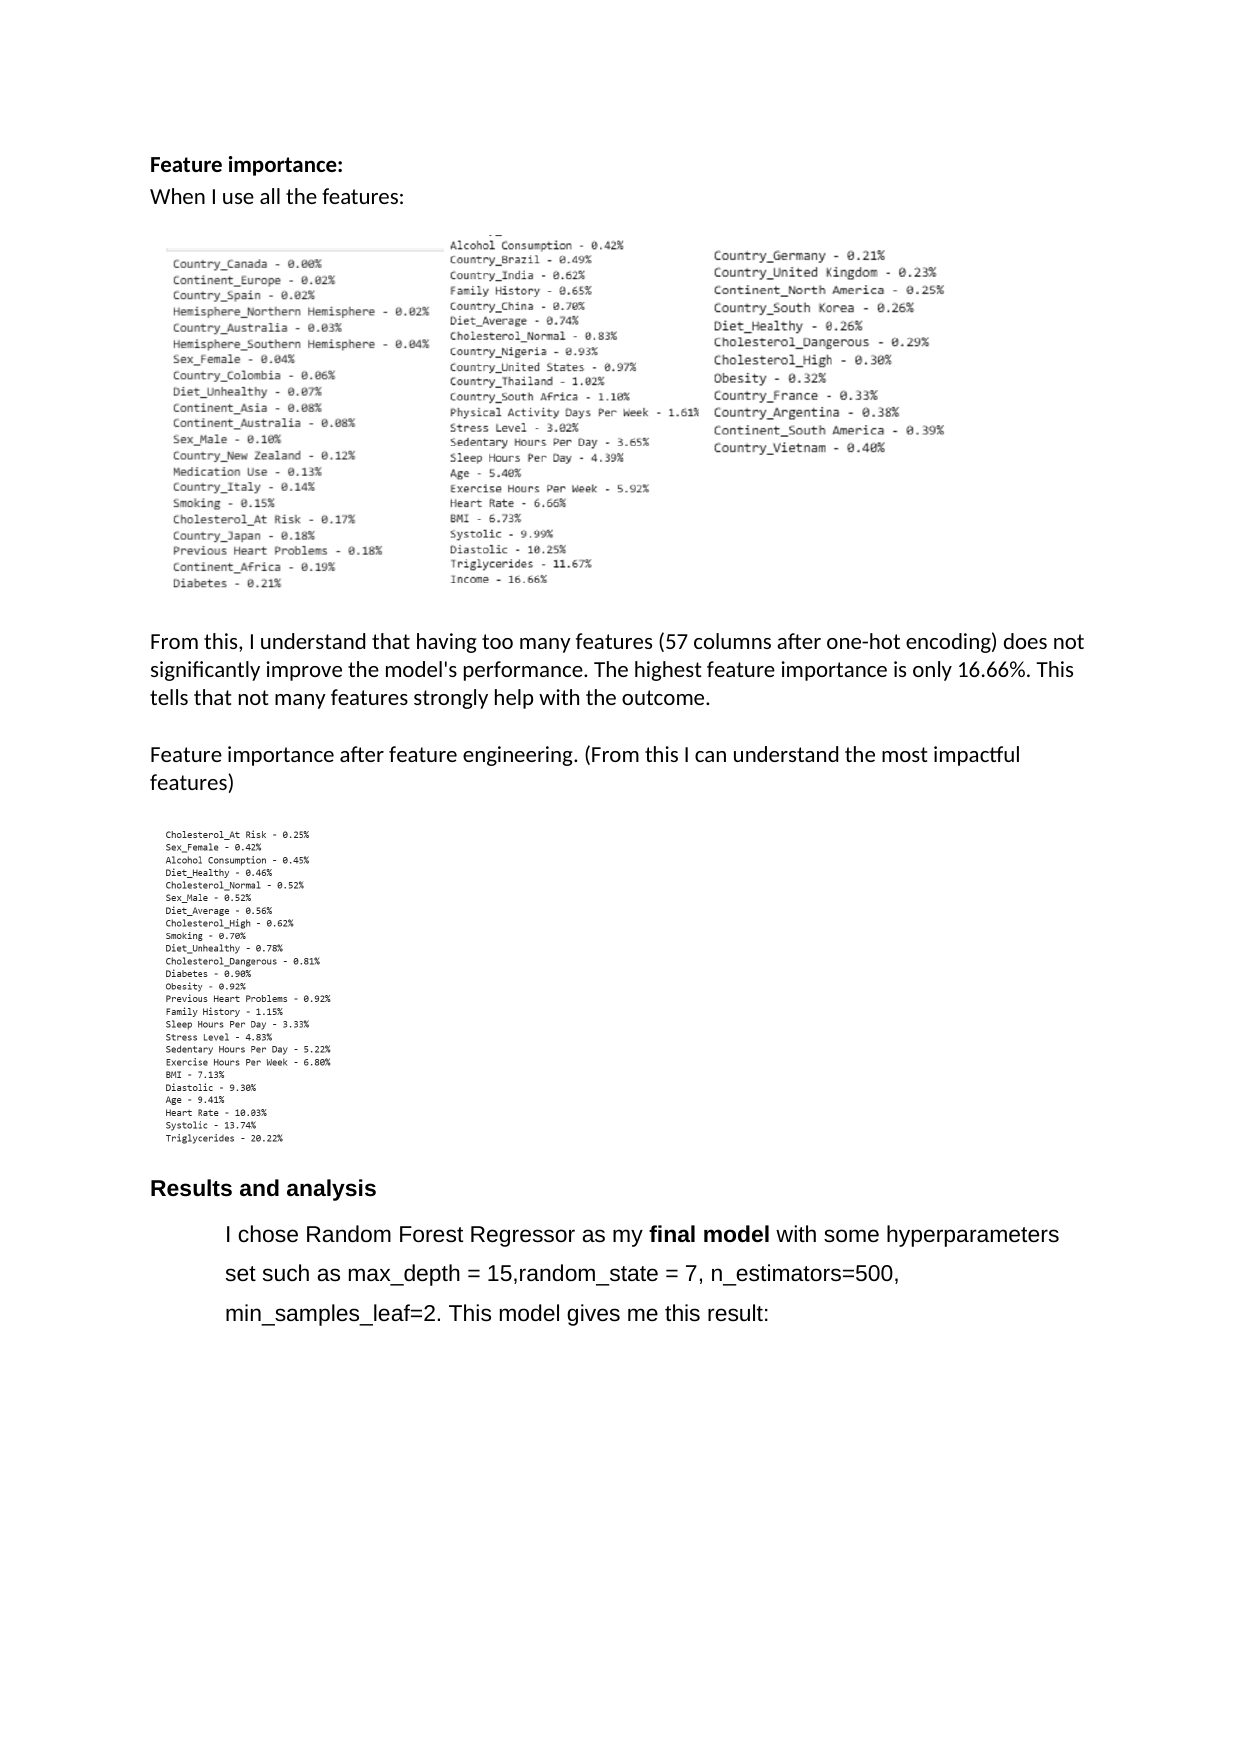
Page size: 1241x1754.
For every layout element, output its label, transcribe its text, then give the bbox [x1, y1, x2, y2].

list I chose Random Forest Regressor as my final model with some hyperparameters set such as max_depth = 15,random_state = 7, n_estimators=500, min_samples_leaf=2. This model gives me this result: [225, 1221, 1090, 1326]
subtitle Results and analysis [150, 1175, 1090, 1201]
text From this, I understand that having too many features (57 columns after one-hot encoding) does not significantly improve the model's performance. The highest feature importance is only 16.66%. This tells that not many features strongly help with the outcome. [150, 627, 1090, 711]
picture [150, 825, 333, 1150]
picture [713, 242, 961, 455]
text When I use all the features: [150, 182, 1090, 210]
picture [150, 248, 444, 594]
picture [449, 235, 705, 594]
text Feature importance after feature engineering. (From this I can understand the most impactful features) [150, 740, 1090, 796]
text Feature importance: [150, 150, 1090, 178]
